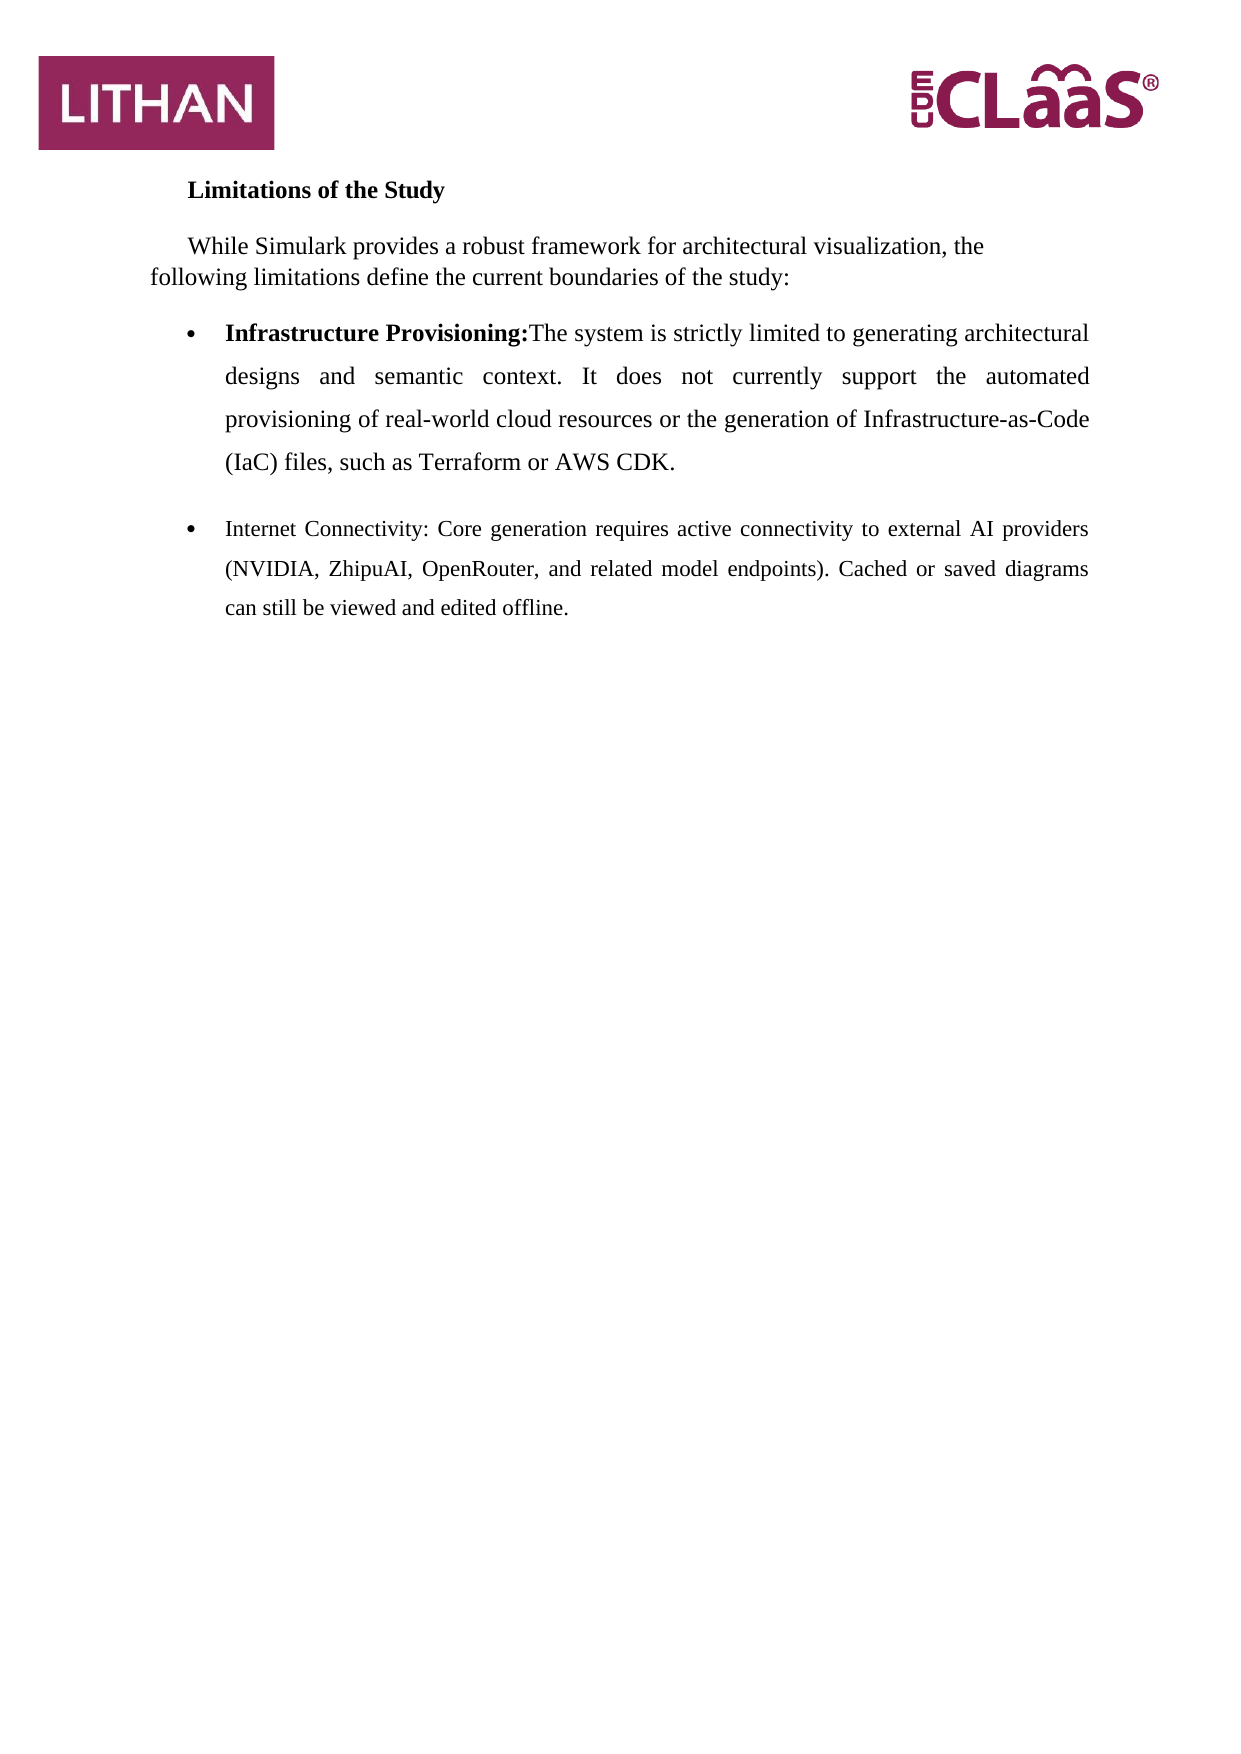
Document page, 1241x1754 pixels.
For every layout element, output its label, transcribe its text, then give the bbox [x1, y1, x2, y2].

picture [38, 56, 275, 150]
picture [911, 64, 1159, 128]
text While Simulark provides a robust framework for architectural visualization, the following limitations define the current boundaries of the study: [150, 231, 1088, 291]
subtitle Limitations of the Study [150, 175, 1181, 204]
list Internet Connectivity: Core generation requires active connectivity to external AI providers (NVIDIA, ZhipuAI, OpenRouter, and related model endpoints). Cached or saved diagrams can still be viewed and edited offline. [187, 516, 1090, 621]
list Infrastructure Provisioning:The system is strictly limited to generating architectural designs and semantic context. It does not currently support the automated provisioning of real-world cloud resources or the generation of Infrastructure-as-Code (IaC) files, such as Terraform or AWS CDK. [187, 318, 1090, 476]
